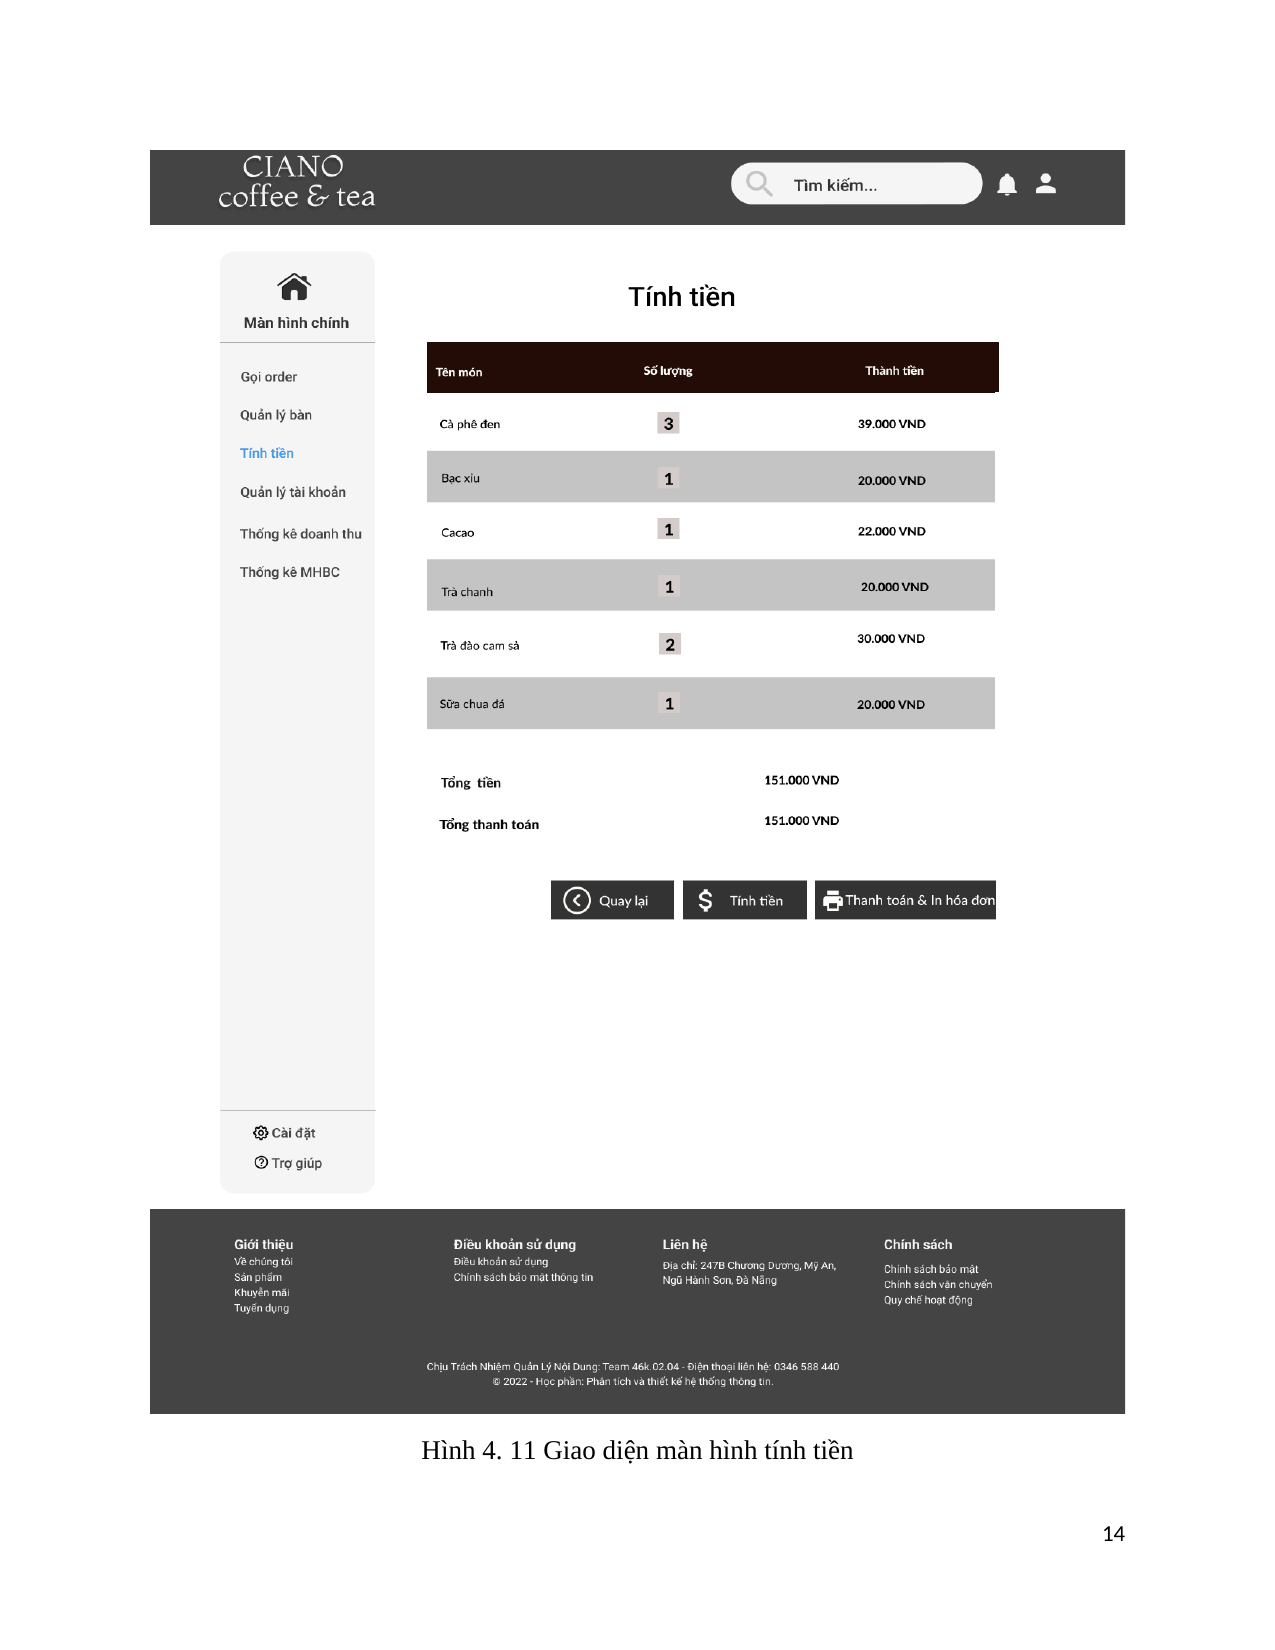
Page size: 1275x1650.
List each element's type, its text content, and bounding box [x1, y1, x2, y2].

picture [150, 150, 1125, 1414]
text Hình 4. 11 Giao diện màn hình tính tiền [150, 1434, 1125, 1465]
